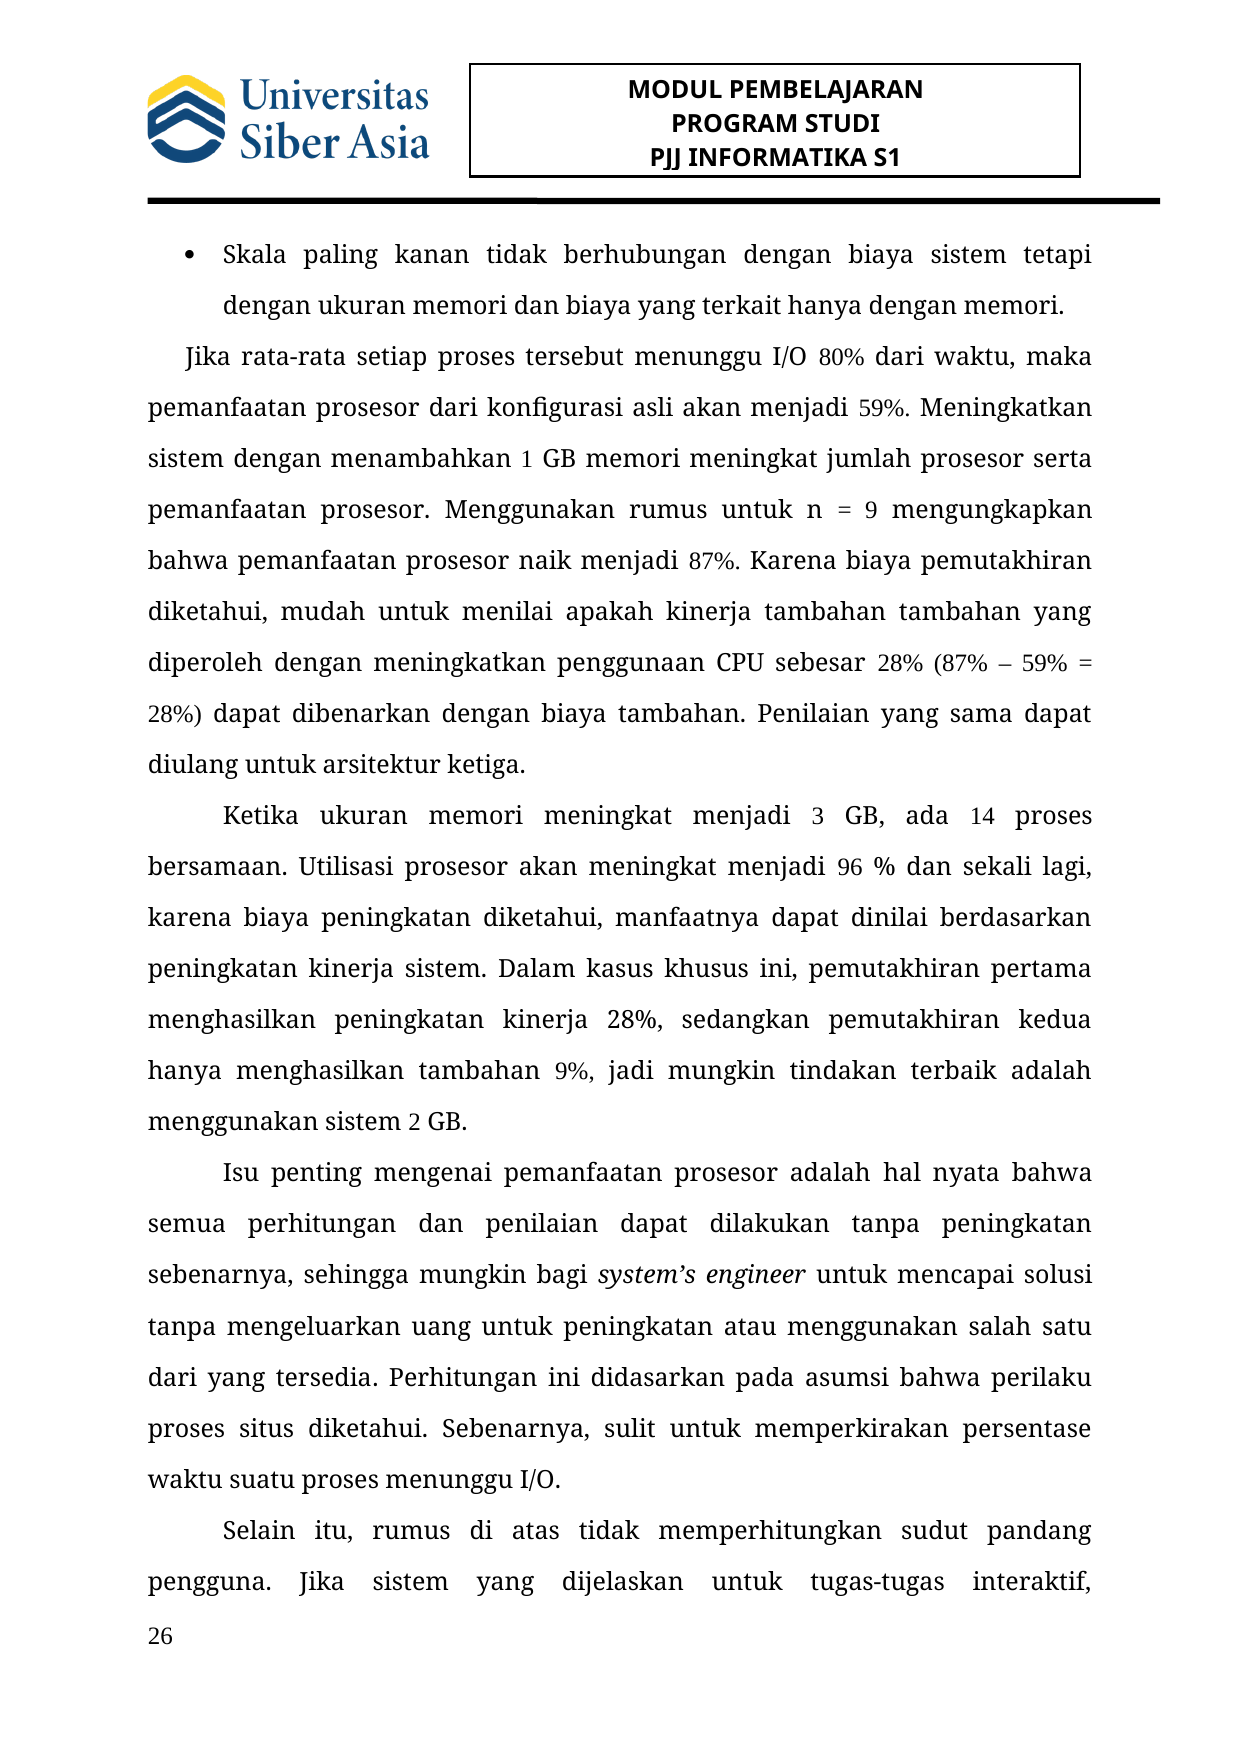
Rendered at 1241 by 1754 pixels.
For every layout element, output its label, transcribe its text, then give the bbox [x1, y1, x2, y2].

list Skala paling kanan tidak berhubungan dengan biaya sistem tetapi dengan ukuran memori dan biaya yang terkait hanya dengan memori. [185, 236, 1092, 321]
text Isu penting mengenai pemanfaatan prosesor adalah hal nyata bahwa semua perhitungan dan penilaian dapat dilakukan tanpa peningkatan sebenarnya, sehingga mungkin bagi system’s engineer untuk mencapai solusi tanpa mengeluarkan uang untuk peningkatan atau menggunakan salah satu dari yang tersedia. Perhitungan ini didasarkan pada asumsi bahwa perilaku proses situs diketahui. Sebenarnya, sulit untuk memperkirakan persentase waktu suatu proses menunggu I/O. [148, 1155, 1092, 1495]
text Ketika ukuran memori meningkat menjadi 3 GB, ada 14 proses bersamaan. Utilisasi prosesor akan meningkat menjadi 96 % dan sekali lagi, karena biaya peningkatan diketahui, manfaatnya dapat dinilai berdasarkan peningkatan kinerja sistem. Dalam kasus khusus ini, pemutakhiran pertama menghasilkan peningkatan kinerja 28%, sedangkan pemutakhiran kedua hanya menghasilkan tambahan 9%, jadi mungkin tindakan terbaik adalah menggunakan sistem 2 GB. [148, 798, 1092, 1138]
picture [147, 75, 430, 163]
text Jika rata-rata setiap proses tersebut menunggu I/O 80% dari waktu, maka pemanfaatan prosesor dari konfigurasi asli akan menjadi 59%. Meningkatkan sistem dengan menambahkan 1 GB memori meningkat jumlah prosesor serta pemanfaatan prosesor. Menggunakan rumus untuk n = 9 mengungkapkan bahwa pemanfaatan prosesor naik menjadi 87%. Karena biaya pemutakhiran diketahui, mudah untuk menilai apakah kinerja tambahan tambahan yang diperoleh dengan meningkatkan penggunaan CPU sebesar 28% (87% – 59% = 28%) dapat dibenarkan dengan biaya tambahan. Penilaian yang sama dapat diulang untuk arsitektur ketiga. [148, 338, 1092, 781]
